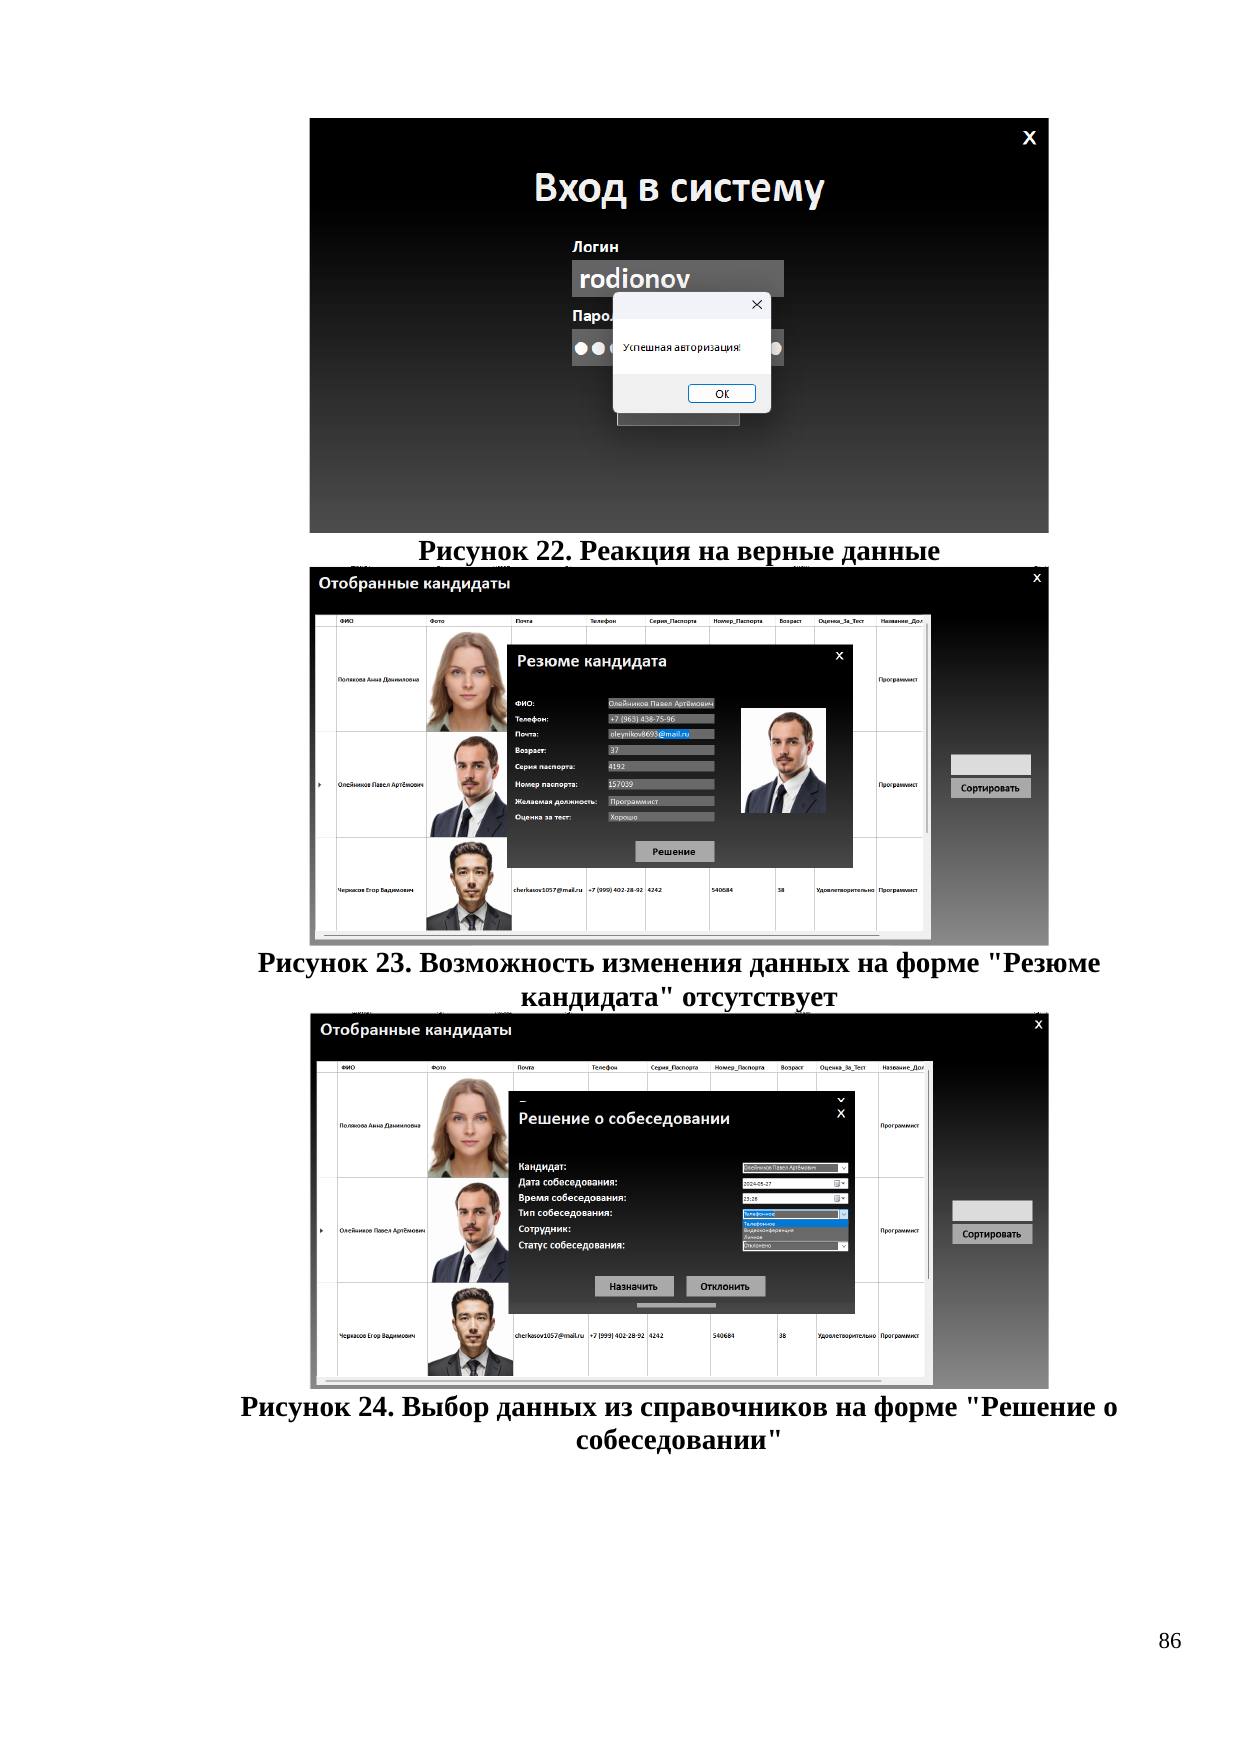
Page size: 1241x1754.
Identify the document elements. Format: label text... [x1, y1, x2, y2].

picture [309, 566, 1049, 946]
text Рисунок 24. Выбор данных из справочников на форме "Решение о собеседовании" [177, 1389, 1181, 1456]
picture [309, 1012, 1049, 1389]
text Рисунок 22. Реакция на верные данные [177, 533, 1181, 566]
picture [309, 118, 1049, 533]
text Рисунок 23. Возможность изменения данных на форме "Резюме кандидата" отсутствует [177, 945, 1181, 1012]
